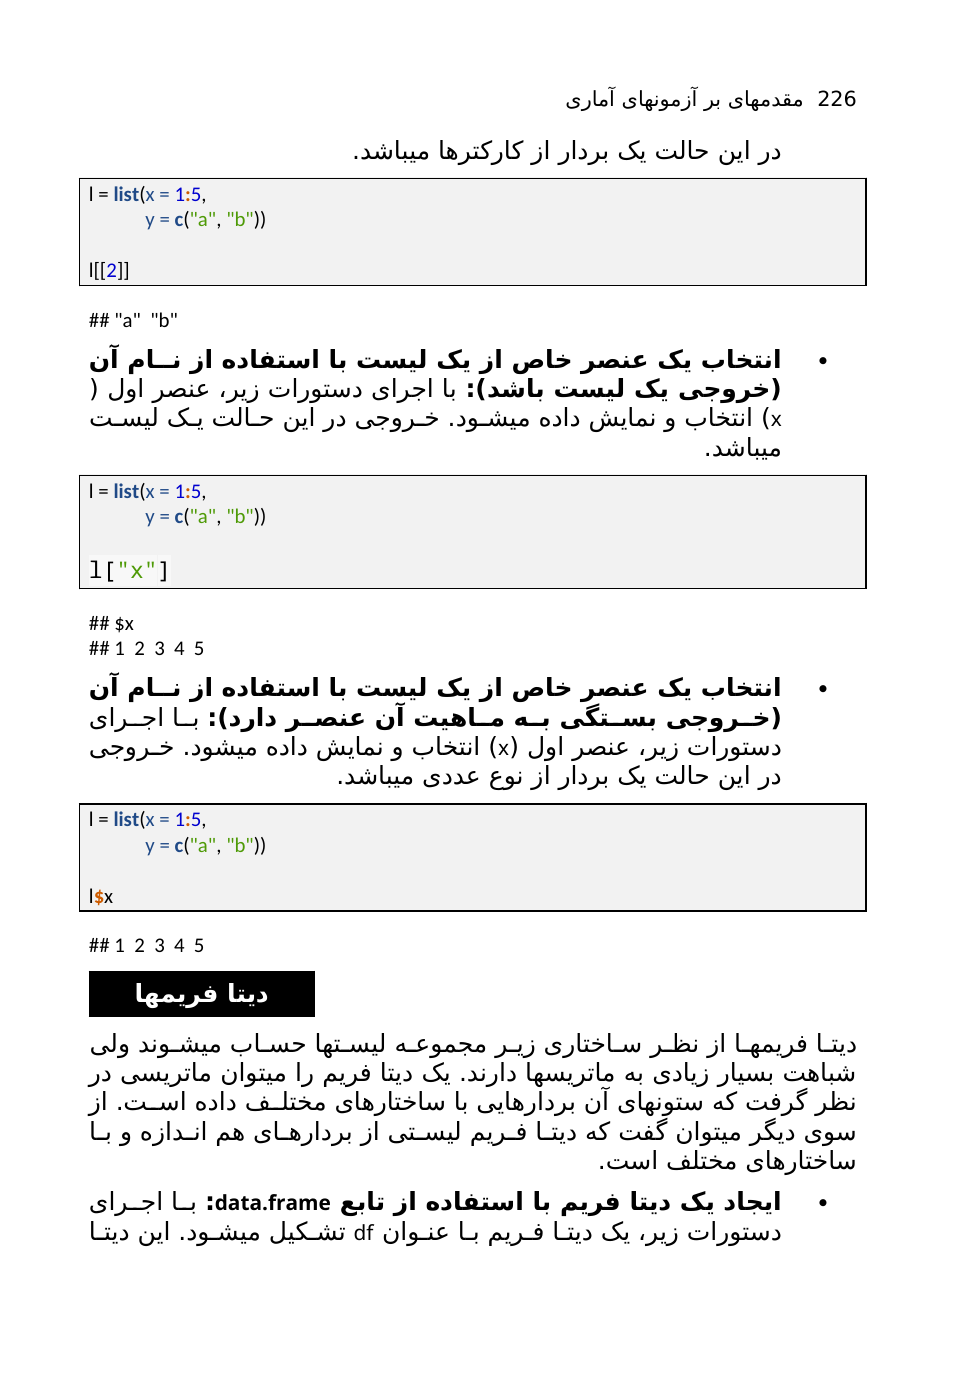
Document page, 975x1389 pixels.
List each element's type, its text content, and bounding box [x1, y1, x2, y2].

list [89, 136, 819, 165]
text ## 1 2 3 4 5 [89, 933, 857, 958]
list انتخاب یک عنصر خاص از یک لیست با استفاده از نام آن (خروجی یک لیست باشد): با اجرای دستورات زیر، عنصر‏ اول (x) انتخاب و نمایش داده می‏شود. خروجی در این حالت یک لیست می‏باشد. [89, 345, 819, 462]
text ## $x ## 1 2 3 4 5 [89, 610, 857, 661]
text l = list(x = 1:5, y = c("a", "b")) l["x"] [80, 476, 865, 588]
text ## "a" "b" [89, 307, 857, 333]
list انتخاب یک عنصر خاص از یک لیست با استفاده از نام آن (خروجی بستگی به ماهیت آن عنصر دارد): با اجرای دستورات زیر، عنصر‏ اول (x) انتخاب و نمایش داده می‏شود. خروجی در این حالت یک بردار از نوع عددی می‏باشد. [89, 673, 819, 790]
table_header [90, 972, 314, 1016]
text دیتا فریم‏ها از نظر ساختاری زیر مجموعه لیست‏ها حساب می‏شوند ولی شباهت بسیار زیادی به ماتریس‏ها دارند. یک دیتا فریم را می‏توان ماتریسی در نظر گرفت که ستون‏های آن بردارهایی با ساختارهای مختلف داده است. از سوی دیگر می‏توان گفت که دیتا فریم لیستی از بردارهای هم اندازه و با ساختارهای مختلف است. [89, 1029, 857, 1175]
text l = list(x = 1:5, y = c("a", "b")) l$x [80, 805, 865, 910]
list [89, 1187, 819, 1246]
text l = list(x = 1:5, y = c("a", "b")) l[[2]] [80, 179, 865, 285]
